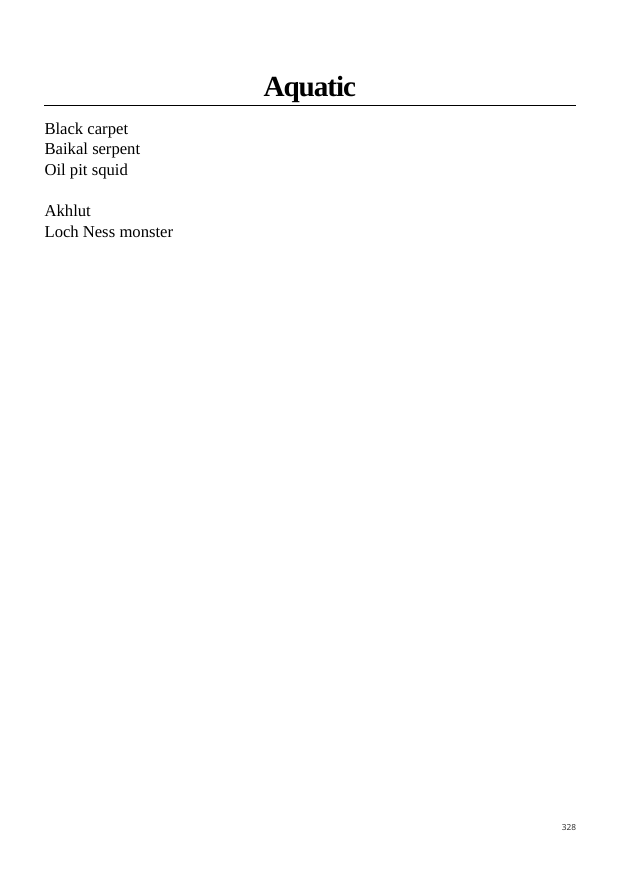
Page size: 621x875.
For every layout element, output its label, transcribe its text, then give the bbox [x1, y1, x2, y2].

text Akhlut [44, 201, 576, 220]
text Loch Ness monster [44, 222, 576, 241]
text Oil pit squid [44, 160, 576, 179]
text Black carpet [44, 118, 576, 138]
text Baikal serpent [44, 139, 576, 158]
subtitle Aquatic [44, 69, 576, 105]
